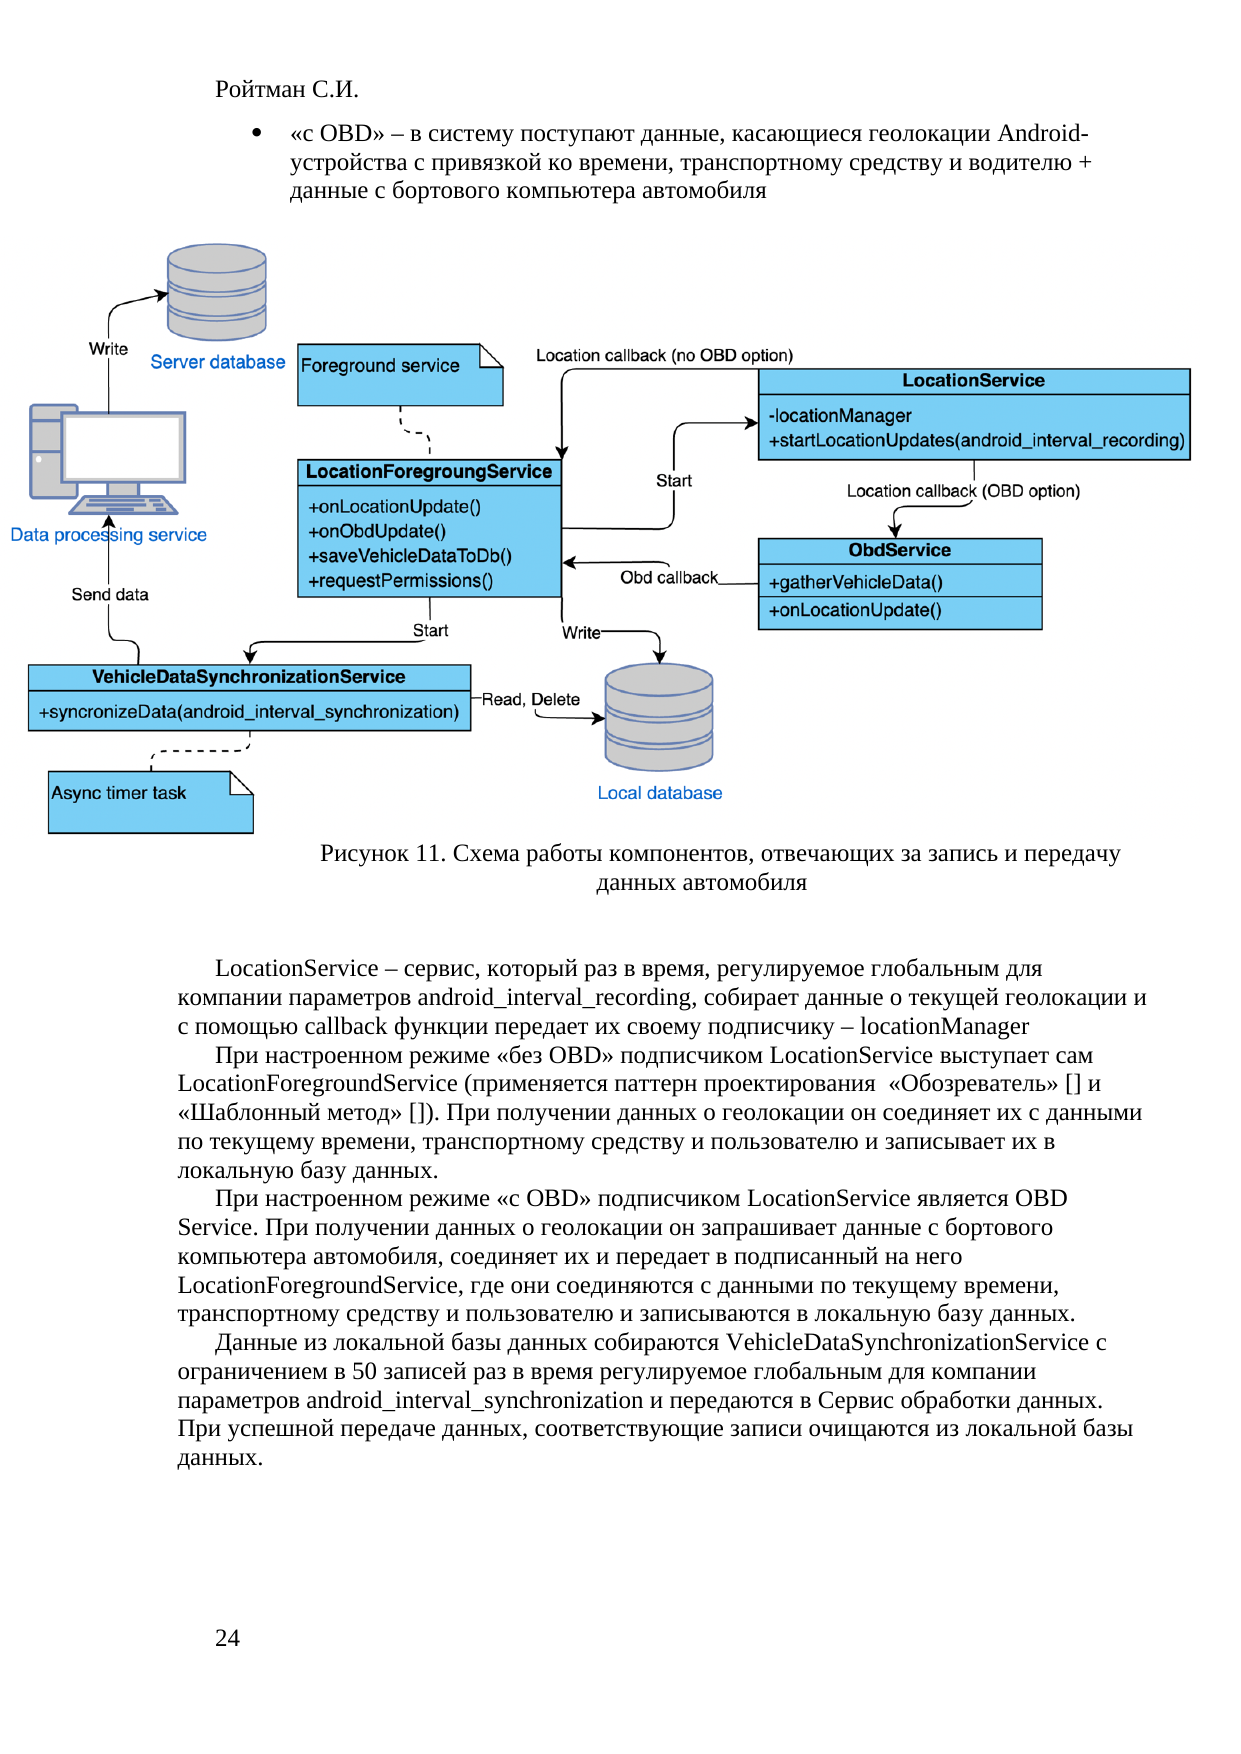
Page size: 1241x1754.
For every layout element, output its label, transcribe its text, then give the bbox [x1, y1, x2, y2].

picture [0, 236, 1200, 839]
list «c OBD» – в систему поступают данные, касающиеся геолокации Android-устройства с привязкой ко времени, транспортному средству и водителю + данные с бортового компьютера автомобиля [252, 118, 1152, 233]
text При настроенном режиме «с OBD» подписчиком LocationService является OBD Service. При получении данных о геолокации он запрашивает данные с бортового компьютера автомобиля, соединяет их и передает в подписанный на него LocationForegroundService, где они соединяются с данными по текущему времени, транспортному средству и пользователю и записываются в локальную базу данных. [177, 1183, 1152, 1327]
list Рисунок 11. Схема работы компонентов, отвечающих за запись и передачу данных автомобиля [252, 839, 1152, 896]
text При настроенном режиме «без OBD» подписчиком LocationService выступает сам LocationForegroundService (применяется паттерн проектирования «Обозреватель» [] и «Шаблонный метод» []). При получении данных о геолокации он соединяет их с данными по текущему времени, транспортному средству и пользователю и записывает их в локальную базу данных. [177, 1040, 1152, 1183]
text Данные из локальной базы данных собираются VehicleDataSynchronizationService с ограничением в 50 записей раз в время регулируемое глобальным для компании параметров android_interval_synchronization и передаются в Сервис обработки данных. При успешной передаче данных, соответствующие записи очищаются из локальной базы данных. [177, 1327, 1152, 1500]
text LocationService – сервис, который раз в время, регулируемое глобальным для компании параметров android_interval_recording, собирает данные о текущей геолокации и с помощью callback функции передает их своему подписчику – locationManager [177, 953, 1152, 1040]
